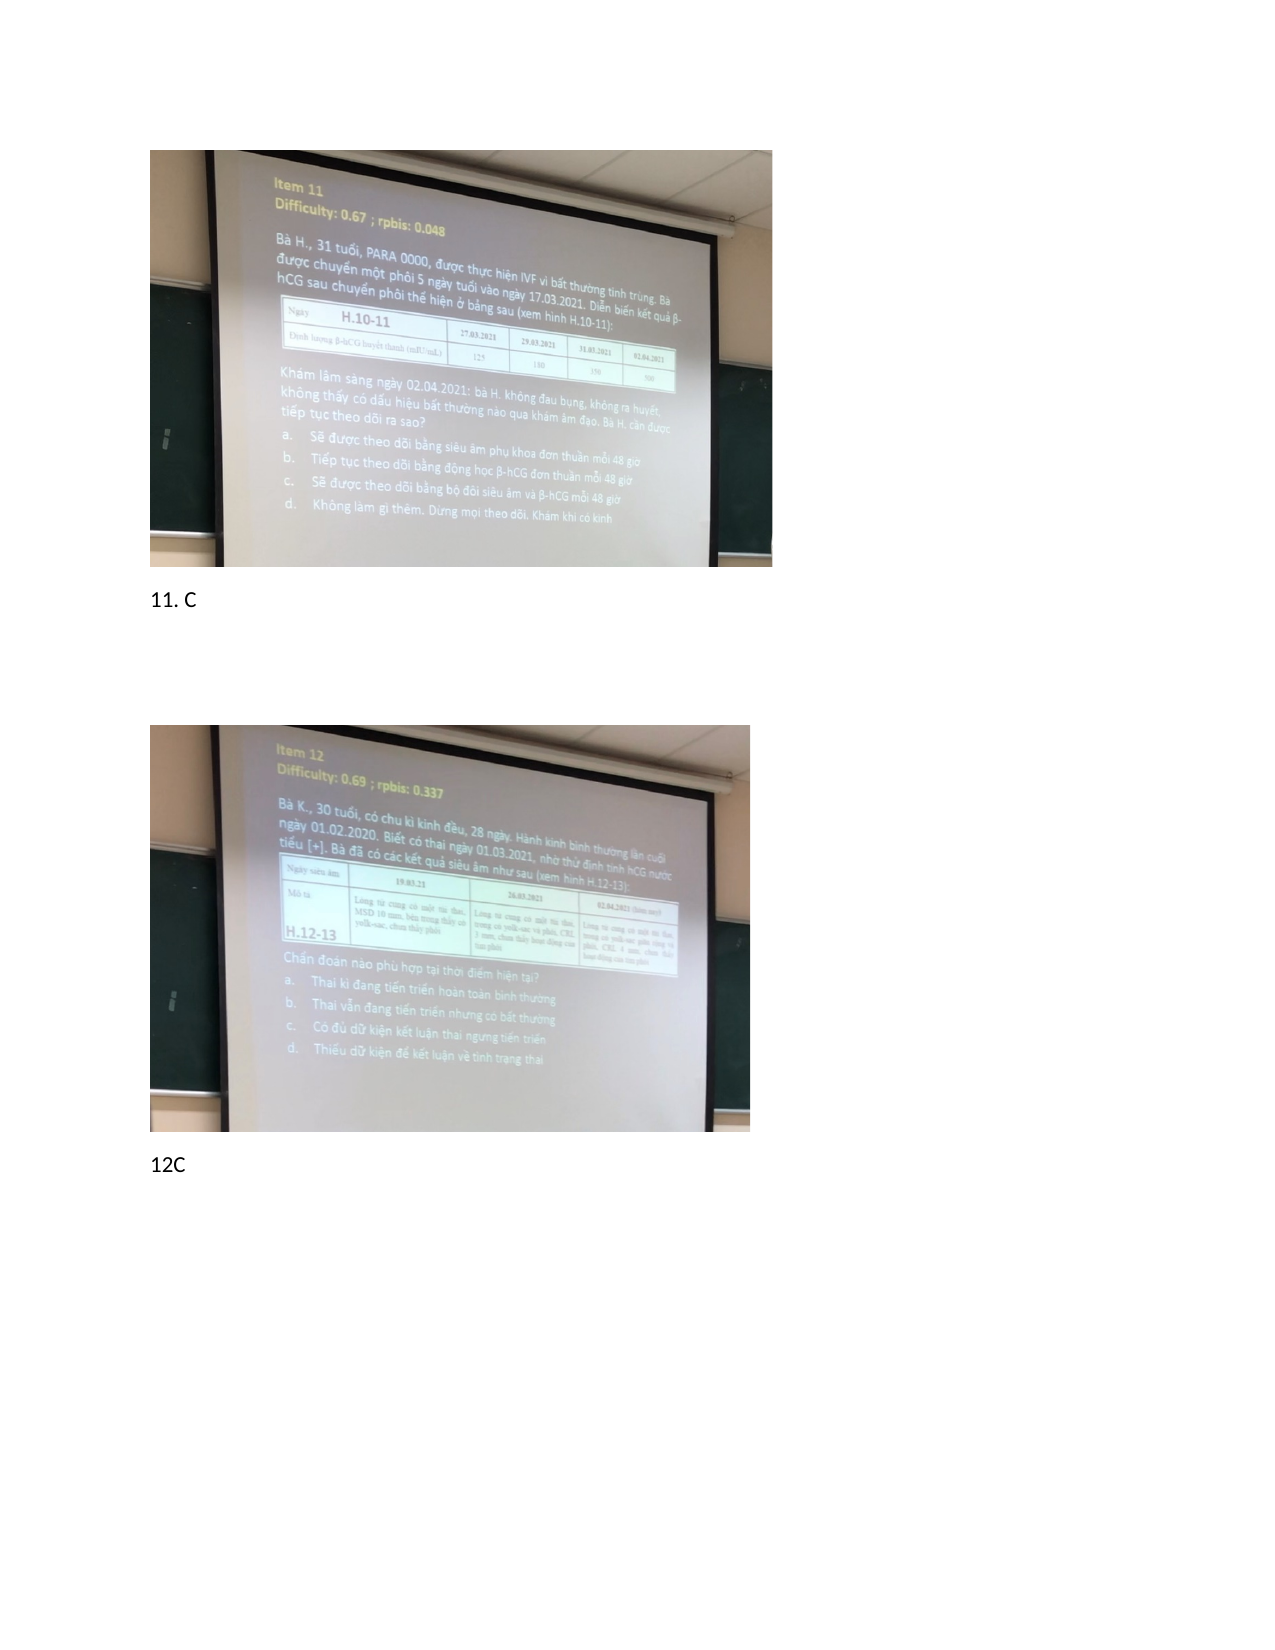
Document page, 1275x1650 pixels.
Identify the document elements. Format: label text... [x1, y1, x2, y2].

text 11. C [150, 585, 1125, 613]
picture [150, 150, 773, 567]
picture [150, 725, 750, 1132]
text 12C [150, 1151, 1125, 1179]
